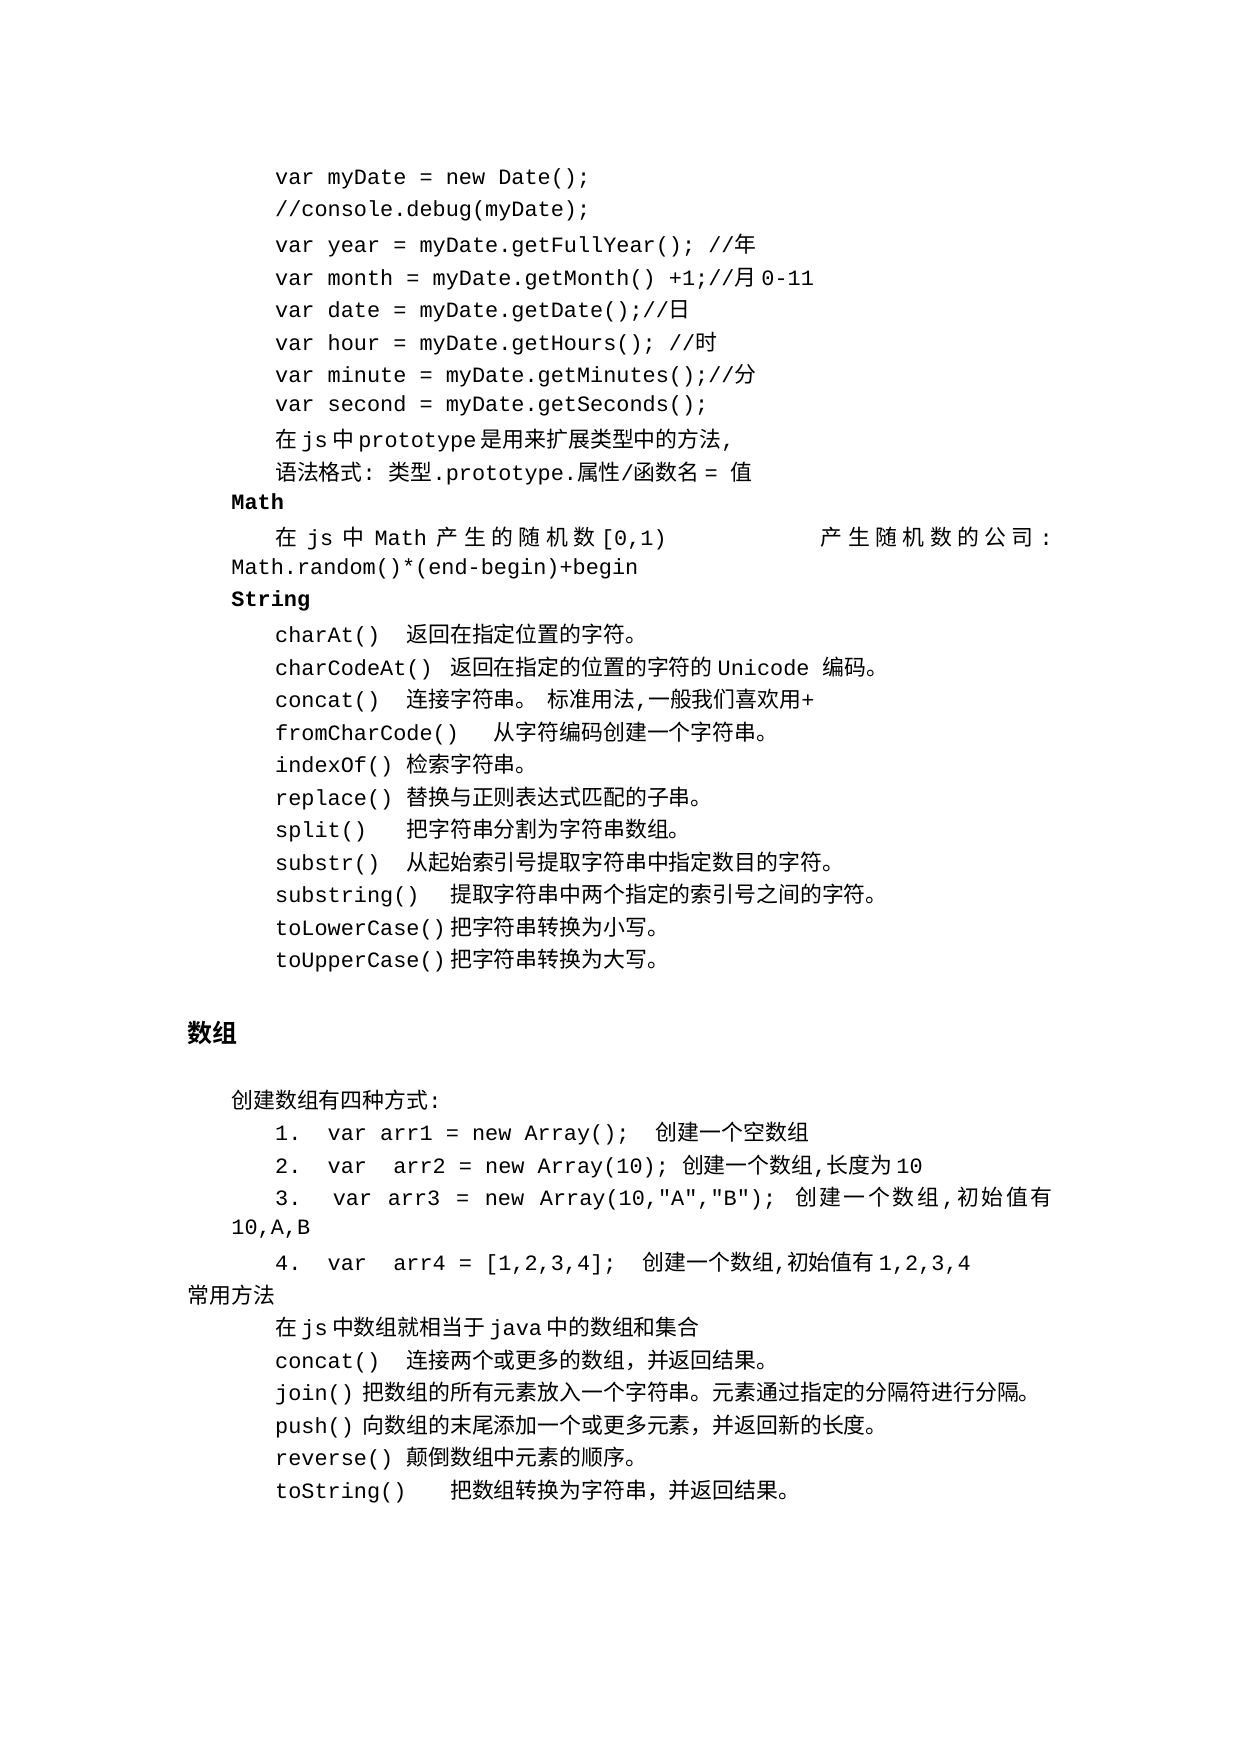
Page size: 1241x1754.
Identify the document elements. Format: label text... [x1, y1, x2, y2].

list var date = myDate.getDate();//日 [231, 292, 1053, 324]
list //console.debug(myDate); [231, 194, 1053, 227]
subtitle 数组 [187, 999, 1053, 1064]
list 2. var arr2 = new Array(10); 创建一个数组,长度为10 [231, 1148, 1053, 1180]
list toLowerCase() 把字符串转换为小写。 [231, 909, 1053, 942]
list var myDate = new Date(); [231, 162, 1053, 194]
list 在js中数组就相当于java中的数组和集合 [231, 1310, 1053, 1343]
list charCodeAt() 返回在指定的位置的字符的 Unicode 编码。 [231, 649, 1053, 682]
list var second = myDate.getSeconds(); [231, 389, 1053, 422]
list 常用方法 [187, 1278, 1053, 1310]
list 创建数组有四种方式: [187, 1083, 1053, 1115]
list toString() 把数组转换为字符串，并返回结果。 [231, 1473, 1053, 1505]
list concat() 连接字符串。 标准用法,一般我们喜欢用+ [231, 682, 1053, 714]
list charAt() 返回在指定位置的字符。 [231, 617, 1053, 649]
list toUpperCase() 把字符串转换为大写。 [231, 942, 1053, 974]
list reverse() 颠倒数组中元素的顺序。 [231, 1440, 1053, 1473]
list var month = myDate.getMonth() +1;//月 0-11 [231, 259, 1053, 292]
list var hour = myDate.getHours(); //时 [231, 324, 1053, 357]
list 在js中prototype是用来扩展类型中的方法, [231, 422, 1053, 454]
list fromCharCode() 从字符编码创建一个字符串。 [231, 714, 1053, 747]
list String [231, 584, 1053, 617]
list substr() 从起始索引号提取字符串中指定数目的字符。 [231, 844, 1053, 877]
list join() 把数组的所有元素放入一个字符串。元素通过指定的分隔符进行分隔。 [231, 1375, 1053, 1408]
list var minute = myDate.getMinutes();//分 [231, 357, 1053, 389]
list var year = myDate.getFullYear(); //年 [231, 227, 1053, 259]
list Math [231, 487, 1053, 519]
list substring() 提取字符串中两个指定的索引号之间的字符。 [231, 877, 1053, 909]
list concat() 连接两个或更多的数组，并返回结果。 [231, 1343, 1053, 1375]
list indexOf() 检索字符串。 [231, 747, 1053, 779]
list 在js中Math产生的随机数[0,1) 产生随机数的公司: Math.random()*(end-begin)+begin [231, 519, 1053, 584]
list split() 把字符串分割为字符串数组。 [231, 812, 1053, 844]
list push() 向数组的末尾添加一个或更多元素，并返回新的长度。 [231, 1408, 1053, 1440]
list 语法格式: 类型.prototype.属性/函数名 = 值 [231, 454, 1053, 487]
list 3. var arr3 = new Array(10,"A","B"); 创建一个数组,初始值有10,A,B [231, 1180, 1053, 1245]
list 4. var arr4 = [1,2,3,4]; 创建一个数组,初始值有1,2,3,4 [231, 1245, 1053, 1278]
list 1. var arr1 = new Array(); 创建一个空数组 [231, 1115, 1053, 1148]
list replace() 替换与正则表达式匹配的子串。 [231, 779, 1053, 812]
